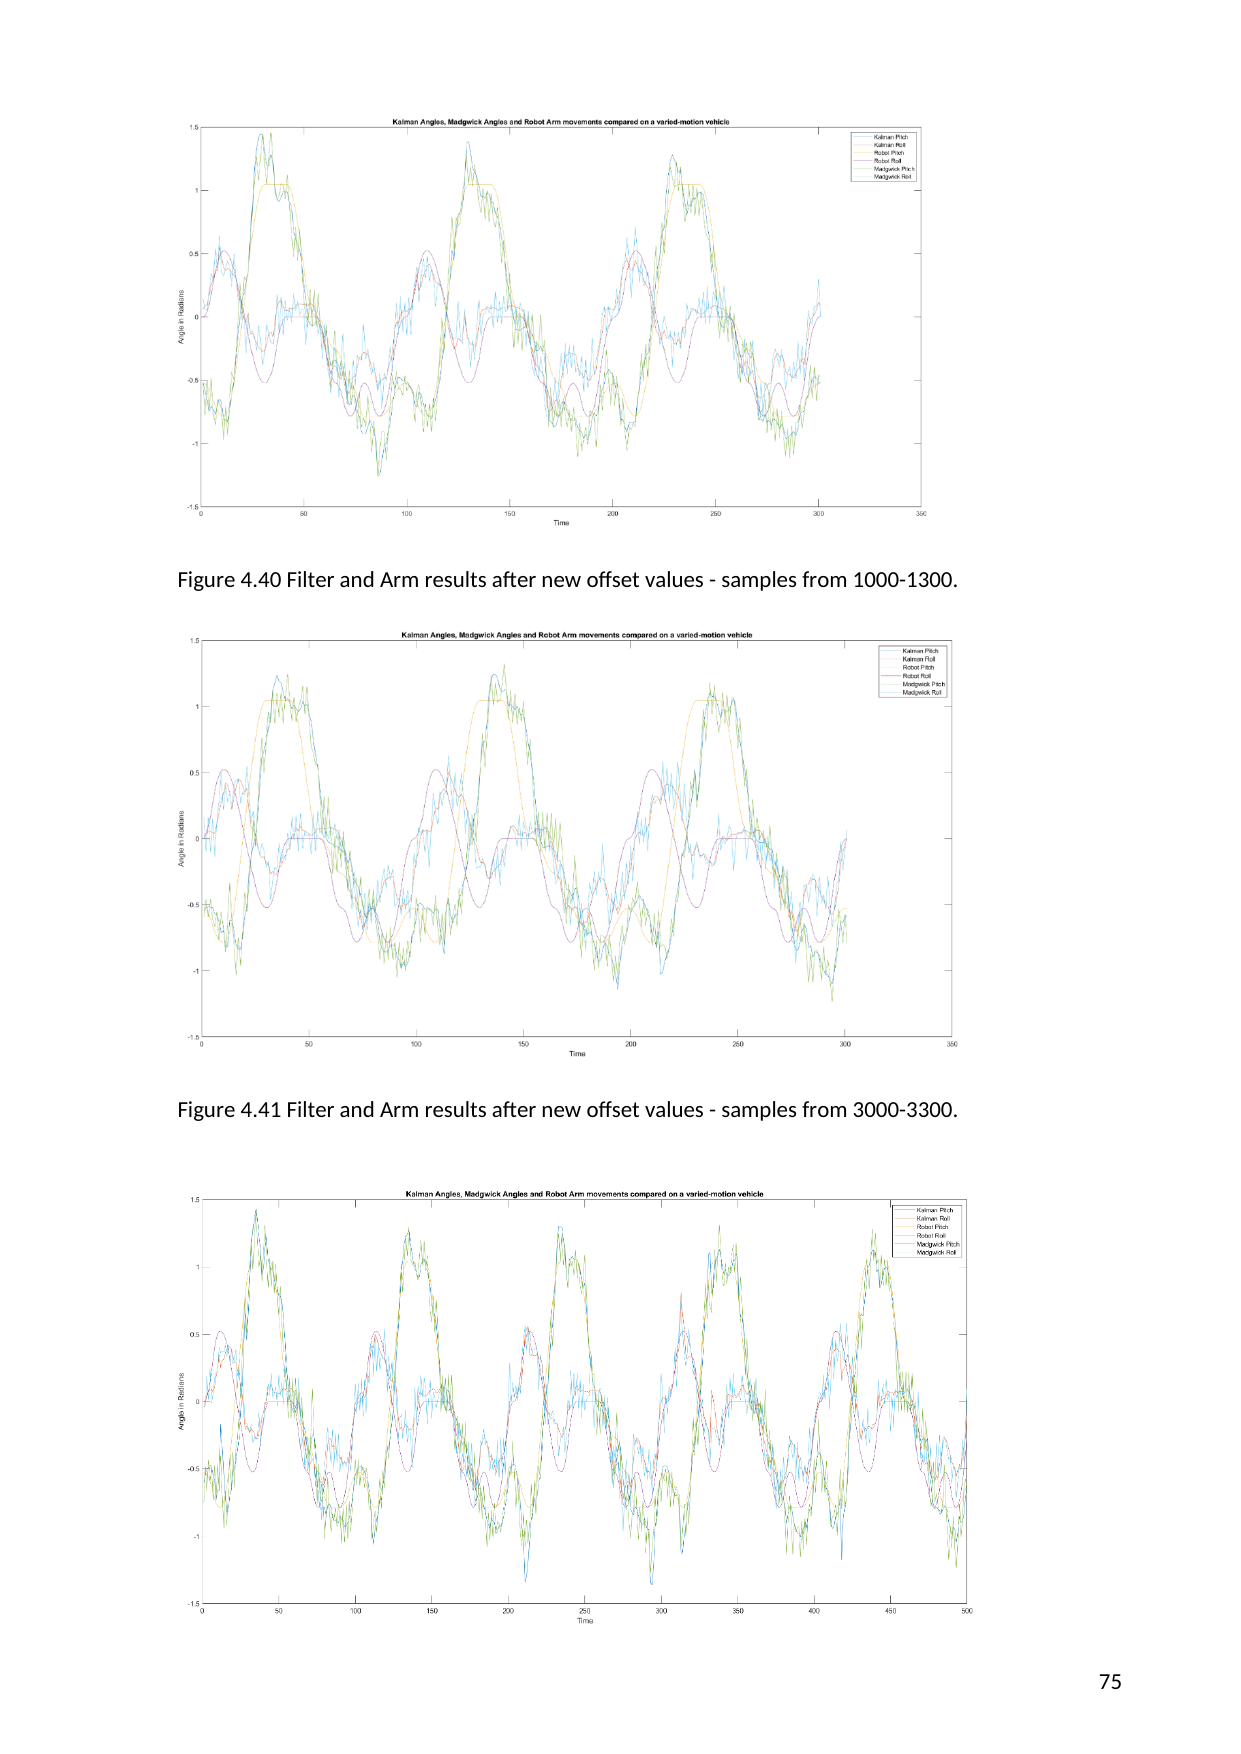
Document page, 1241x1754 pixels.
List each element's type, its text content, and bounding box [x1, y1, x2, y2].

picture [177, 118, 927, 526]
picture [177, 1190, 973, 1624]
picture [177, 631, 958, 1057]
